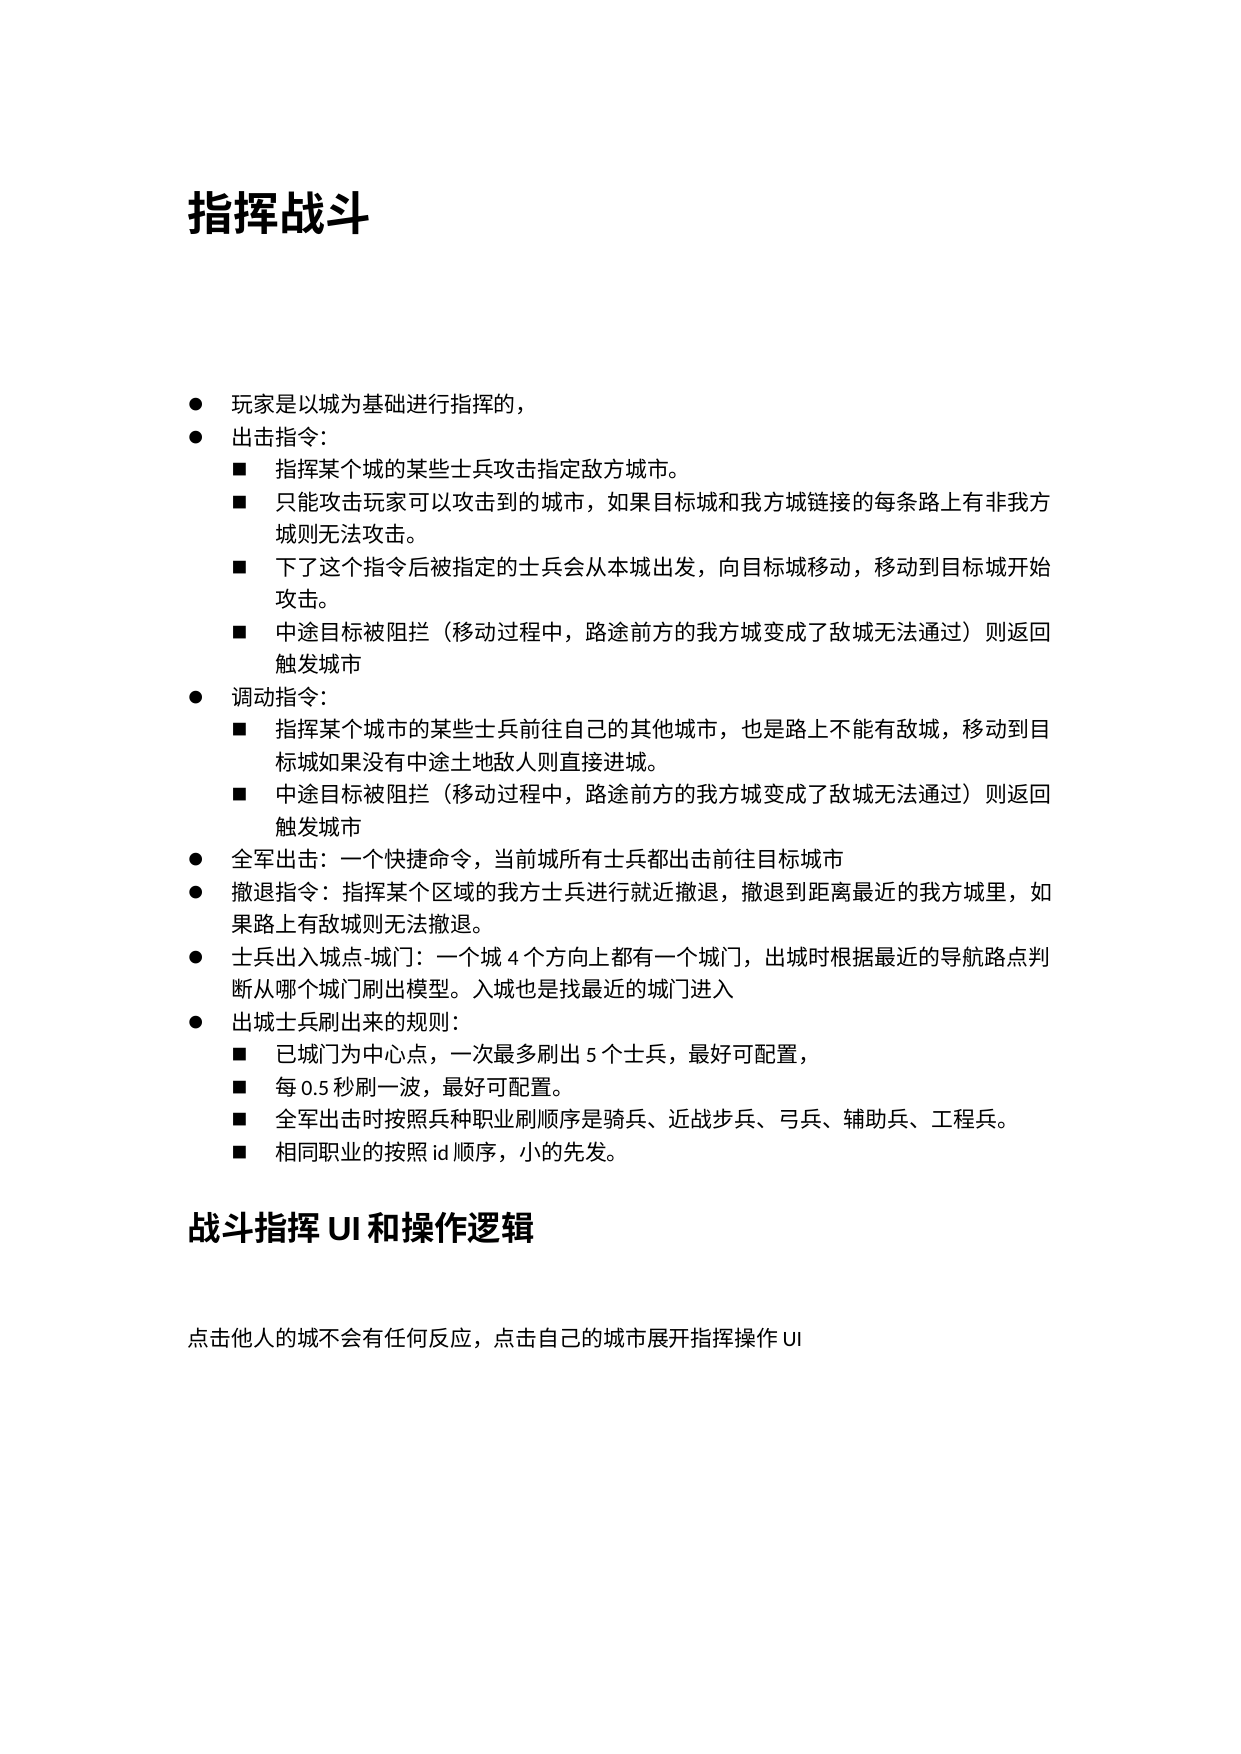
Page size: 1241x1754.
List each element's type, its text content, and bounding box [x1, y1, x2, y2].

subtitle 战斗指挥UI和操作逻辑 [187, 1194, 1053, 1259]
list 指挥某个城市的某些士兵前往自己的其他城市，也是路上不能有敌城，移动到目标城如果没有中途土地敌人则直接进城。 [231, 712, 1053, 777]
list 玩家是以城为基础进行指挥的， [187, 387, 1053, 419]
list 中途目标被阻拦（移动过程中，路途前方的我方城变成了敌城无法通过）则返回触发城市 [231, 777, 1053, 842]
list 已城门为中心点，一次最多刷出5个士兵，最好可配置， [231, 1037, 1053, 1069]
list 相同职业的按照id顺序，小的先发。 [231, 1134, 1053, 1167]
list 出击指令： [187, 419, 1053, 452]
list 全军出击时按照兵种职业刷顺序是骑兵、近战步兵、弓兵、辅助兵、工程兵。 [231, 1102, 1053, 1134]
text 点击他人的城不会有任何反应，点击自己的城市展开指挥操作UI [187, 1321, 1053, 1353]
list 指挥某个城的某些士兵攻击指定敌方城市。 [231, 452, 1053, 484]
list 出城士兵刷出来的规则： [187, 1004, 1053, 1037]
list 下了这个指令后被指定的士兵会从本城出发，向目标城移动，移动到目标城开始攻击。 [231, 549, 1053, 614]
list 全军出击：一个快捷命令，当前城所有士兵都出击前往目标城市 [187, 842, 1053, 874]
list 每0.5秒刷一波，最好可配置。 [231, 1069, 1053, 1102]
list 只能攻击玩家可以攻击到的城市，如果目标城和我方城链接的每条路上有非我方城则无法攻击。 [231, 484, 1053, 549]
subtitle 指挥战斗 [187, 162, 1053, 259]
list 撤退指令：指挥某个区域的我方士兵进行就近撤退，撤退到距离最近的我方城里，如果路上有敌城则无法撤退。 [187, 874, 1053, 939]
list 中途目标被阻拦（移动过程中，路途前方的我方城变成了敌城无法通过）则返回触发城市 [231, 614, 1053, 679]
list 调动指令： [187, 679, 1053, 712]
list 士兵出入城点-城门：一个城4个方向上都有一个城门，出城时根据最近的导航路点判断从哪个城门刷出模型。入城也是找最近的城门进入 [187, 939, 1053, 1004]
